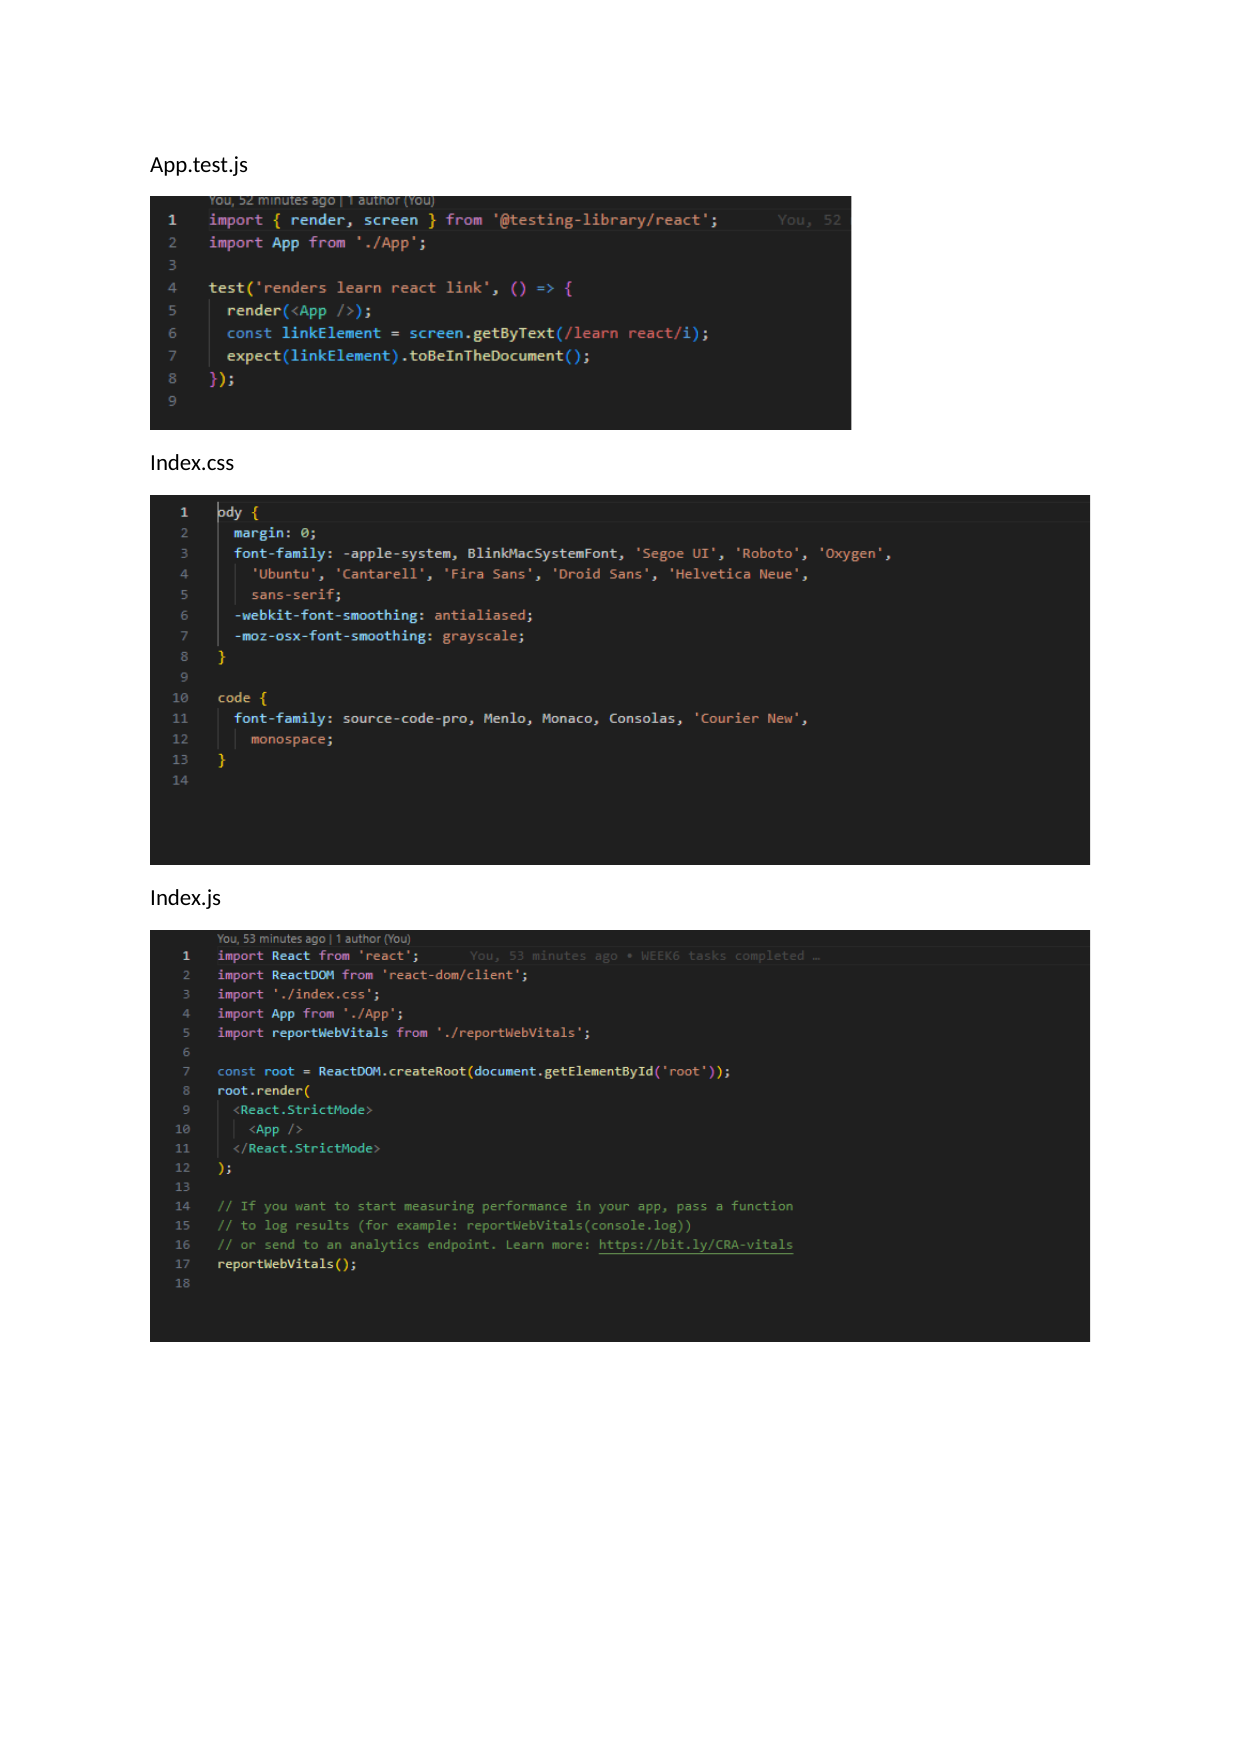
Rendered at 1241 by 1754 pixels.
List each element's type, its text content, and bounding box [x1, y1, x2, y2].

picture [150, 930, 1091, 1342]
text Index.js [150, 883, 1090, 911]
text Index.css [150, 448, 1090, 476]
text App.test.js [150, 150, 1090, 178]
picture [150, 196, 852, 430]
picture [150, 495, 1091, 865]
